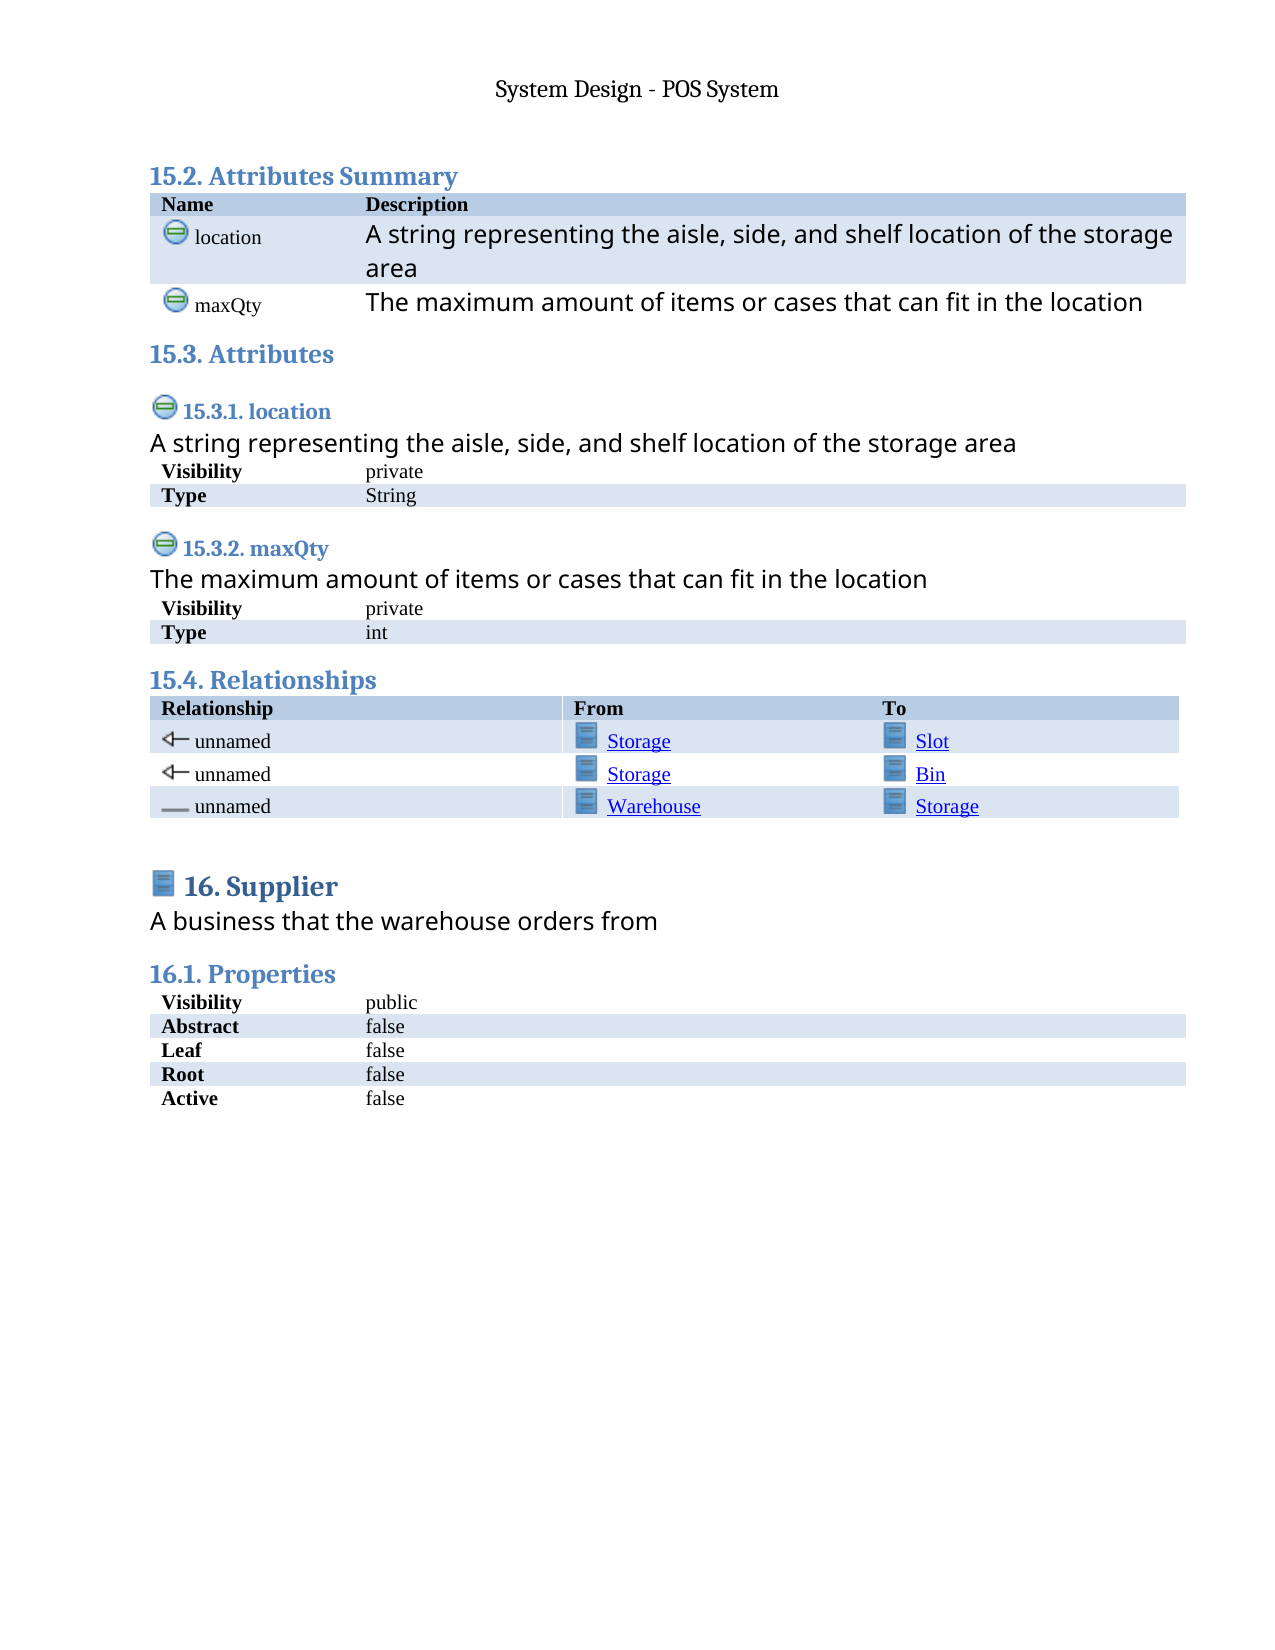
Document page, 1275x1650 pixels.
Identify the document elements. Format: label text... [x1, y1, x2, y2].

table_cell unnamed [150, 786, 562, 818]
text A business that the warehouse orders from [150, 904, 1125, 938]
subtitle 15.3. Attributes [150, 339, 1125, 371]
picture [161, 757, 190, 782]
picture [161, 217, 190, 245]
table_cell false [354, 1038, 1186, 1062]
picture [882, 754, 910, 782]
subtitle 15.2. Attributes Summary [150, 161, 1125, 192]
picture [573, 721, 602, 749]
table_cell unnamed [150, 720, 562, 753]
table_cell Type [150, 484, 354, 507]
table_cell Slot [871, 720, 1179, 753]
table_cell A string representing the aisle, side, and shelf location of the storage area [354, 216, 1186, 284]
table_cell location [150, 216, 354, 284]
table_header Name [150, 193, 354, 216]
picture [573, 787, 602, 814]
table_header Visibility [150, 596, 354, 620]
table_header Visibility [150, 990, 354, 1014]
table_header Visibility [150, 459, 354, 483]
table_cell Active [150, 1086, 354, 1110]
subtitle 16.1. Properties [150, 959, 1125, 990]
table_cell Warehouse [563, 786, 871, 818]
picture [150, 869, 179, 897]
table_header public [354, 990, 1186, 1014]
picture [150, 392, 179, 420]
table_cell false [354, 1086, 1186, 1110]
text The maximum amount of items or cases that can fit in the location [150, 562, 1125, 596]
picture [882, 721, 910, 749]
table_header Relationship [150, 696, 562, 720]
table_cell false [354, 1014, 1186, 1038]
table_header private [354, 459, 1186, 483]
table_cell Bin [871, 753, 1179, 786]
text A string representing the aisle, side, and shelf location of the storage area [150, 425, 1125, 459]
subtitle 16. Supplier [150, 868, 1125, 904]
picture [161, 724, 190, 749]
table_header To [871, 696, 1179, 720]
table_cell false [354, 1062, 1186, 1086]
table_cell Type [150, 620, 354, 644]
subtitle 15.3.1. location [150, 391, 1125, 425]
picture [882, 787, 910, 814]
picture [150, 529, 179, 557]
table_cell Root [150, 1062, 354, 1086]
table_header From [563, 696, 871, 720]
picture [161, 285, 190, 313]
table_cell Storage [563, 753, 871, 786]
picture [573, 754, 602, 782]
table_cell Storage [563, 720, 871, 753]
table_cell maxQty [150, 285, 354, 319]
table_cell Storage [871, 786, 1179, 818]
subtitle 15.3.2. maxQty [150, 528, 1125, 562]
subtitle 15.4. Relationships [150, 665, 1125, 696]
table_cell Leaf [150, 1038, 354, 1062]
table_header Description [354, 193, 1186, 216]
table_cell String [354, 484, 1186, 507]
table_cell int [354, 620, 1186, 644]
table_cell The maximum amount of items or cases that can fit in the location [354, 285, 1186, 319]
table_cell unnamed [150, 753, 562, 786]
table_header private [354, 596, 1186, 620]
table_cell Abstract [150, 1014, 354, 1038]
picture [161, 796, 190, 814]
